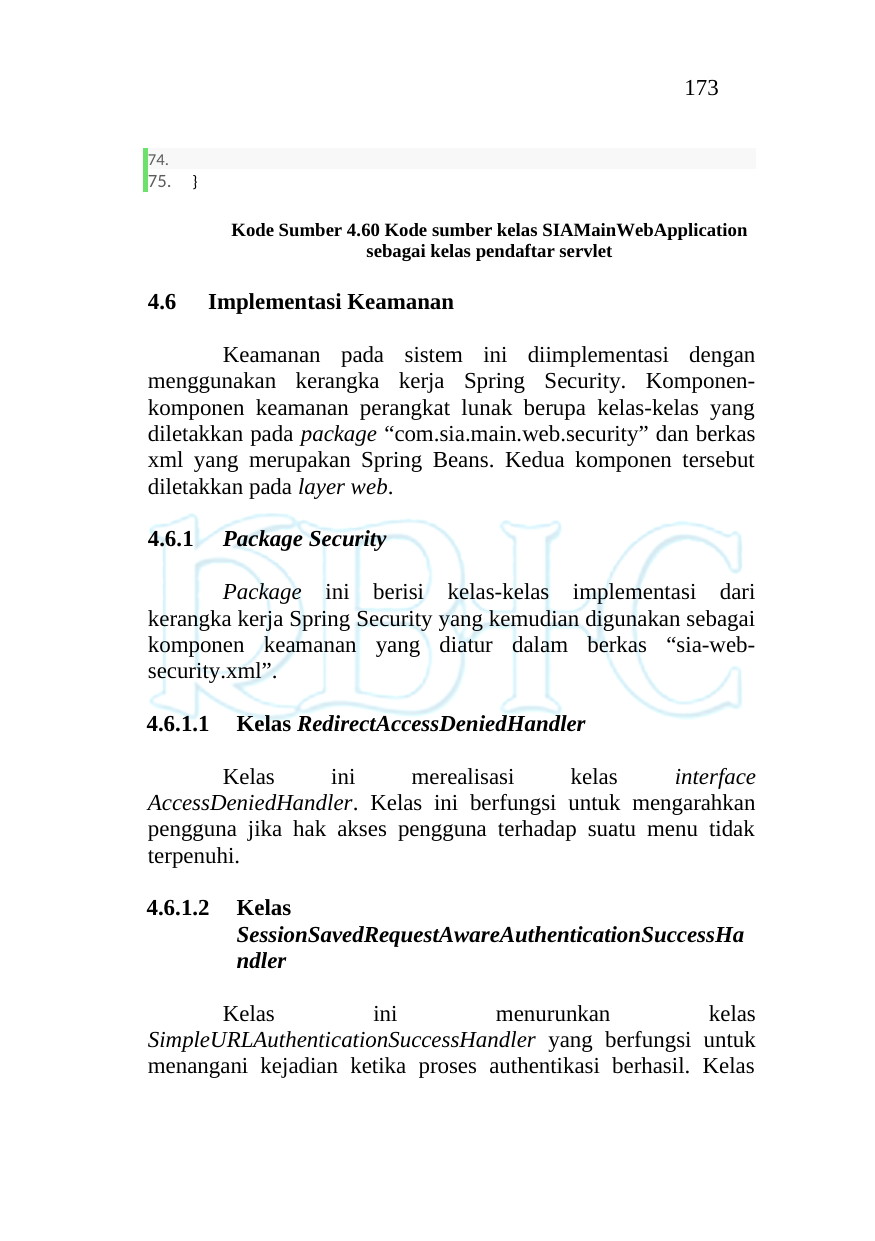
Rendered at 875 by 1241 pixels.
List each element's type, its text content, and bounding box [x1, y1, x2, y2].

subtitle Kelas RedirectAccessDeniedHandler [146, 710, 756, 736]
subtitle Implementasi Keamanan [148, 288, 756, 315]
text Kode Sumber 4.60 Kode sumber kelas SIAMainWebApplication sebagai kelas pendaftar servlet [223, 219, 756, 262]
subtitle Package Security [148, 526, 756, 552]
text Kelas ini merealisasi kelas interface AccessDeniedHandler. Kelas ini berfungsi untuk mengarahkan pengguna jika hak akses pengguna terhadap suatu menu tidak terpenuhi. [148, 763, 756, 868]
text Keamanan pada sistem ini diimplementasi dengan menggunakan kerangka kerja Spring Security. Komponen-komponen keamanan perangkat lunak berupa kelas-kelas yang diletakkan pada package “com.sia.main.web.security” dan berkas xml yang merupakan Spring Beans. Kedua komponen tersebut diletakkan pada layer web. [148, 341, 756, 499]
text Package ini berisi kelas-kelas implementasi dari kerangka kerja Spring Security yang kemudian digunakan sebagai komponen keamanan yang diatur dalam berkas “sia-web-security.xml”. [148, 578, 756, 684]
list } [148, 169, 756, 192]
subtitle Kelas SessionSavedRequestAwareAuthenticationSuccessHandler [146, 894, 756, 973]
